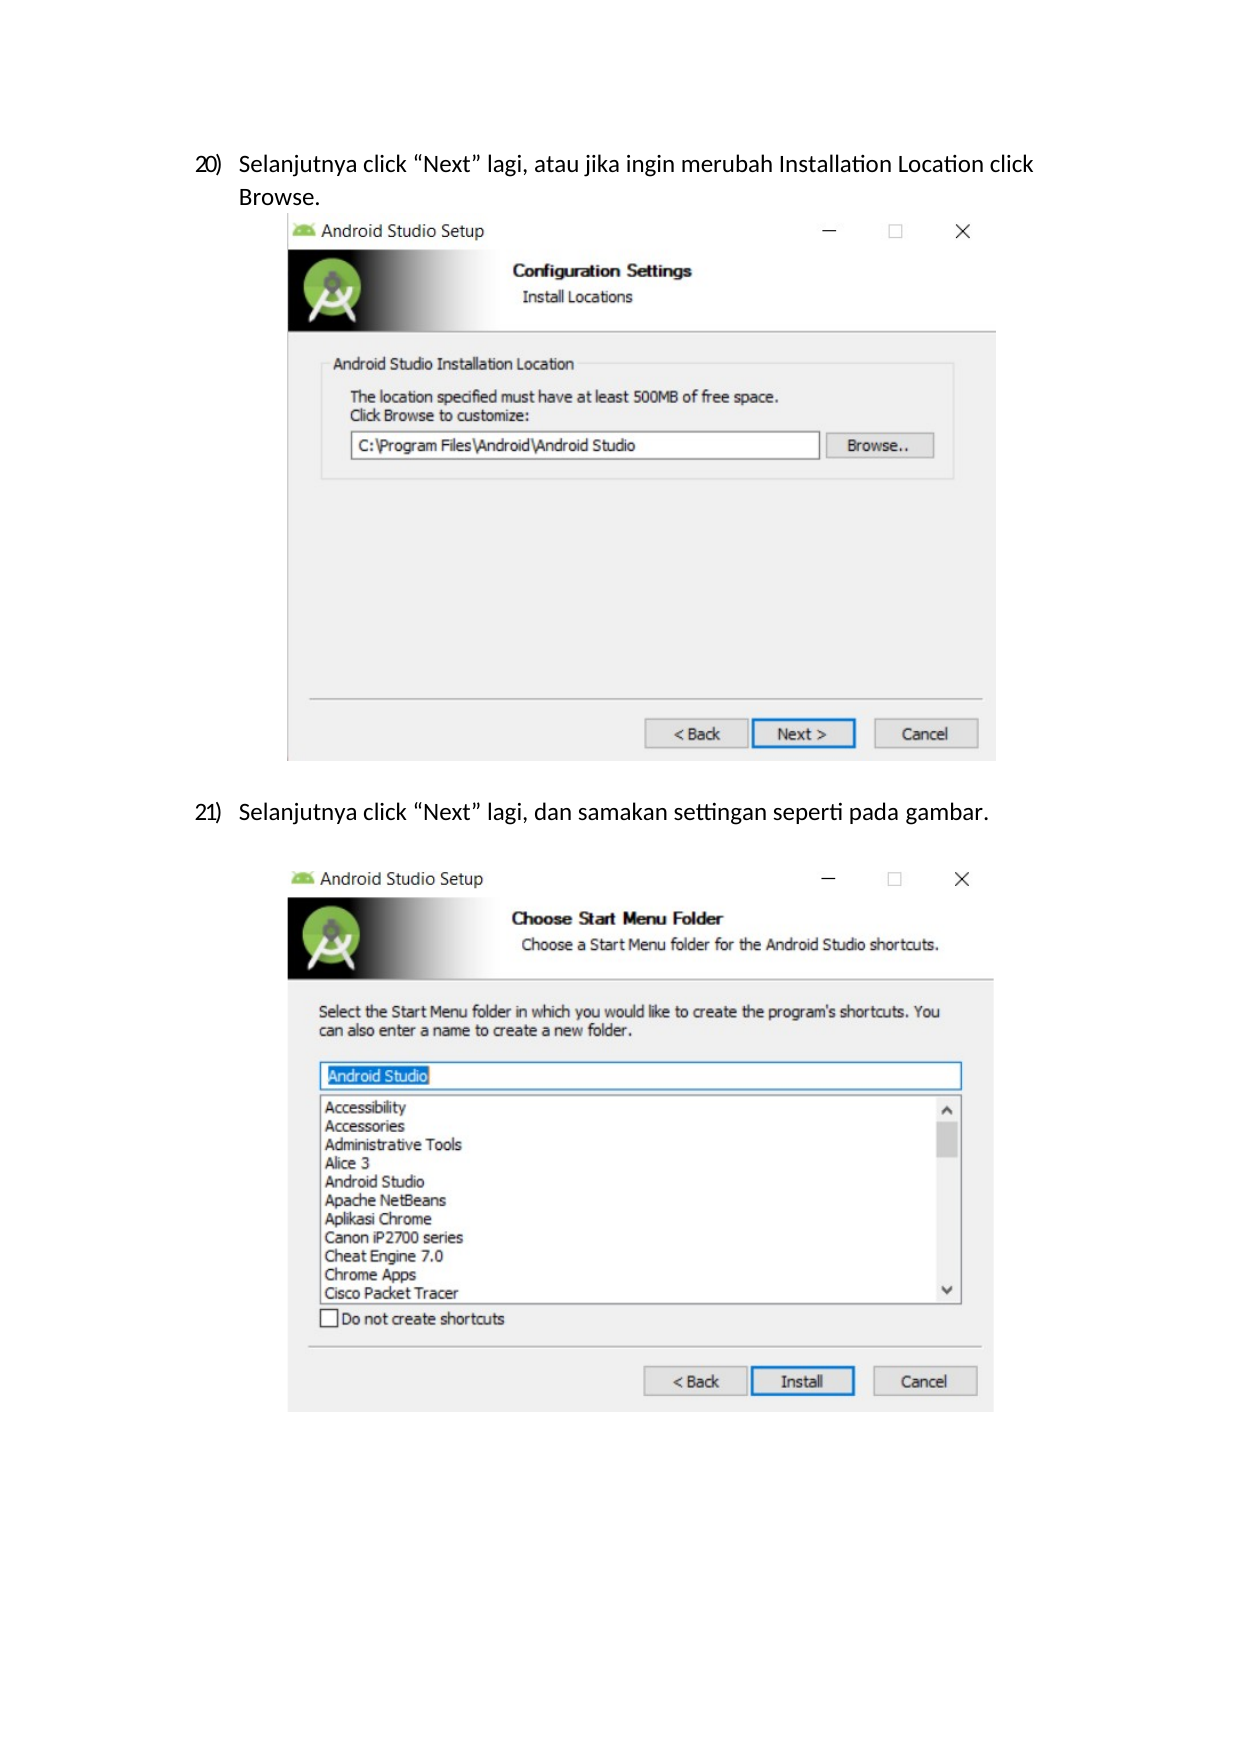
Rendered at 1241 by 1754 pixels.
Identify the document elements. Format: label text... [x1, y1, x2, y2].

picture [287, 213, 996, 761]
list Selanjutnya click “Next” lagi, atau jika ingin merubah Installation Location click Browse. [194, 148, 1091, 211]
list Selanjutnya click “Next” lagi, dan samakan settingan seperti pada gambar. [194, 796, 1146, 826]
picture [287, 871, 994, 1412]
